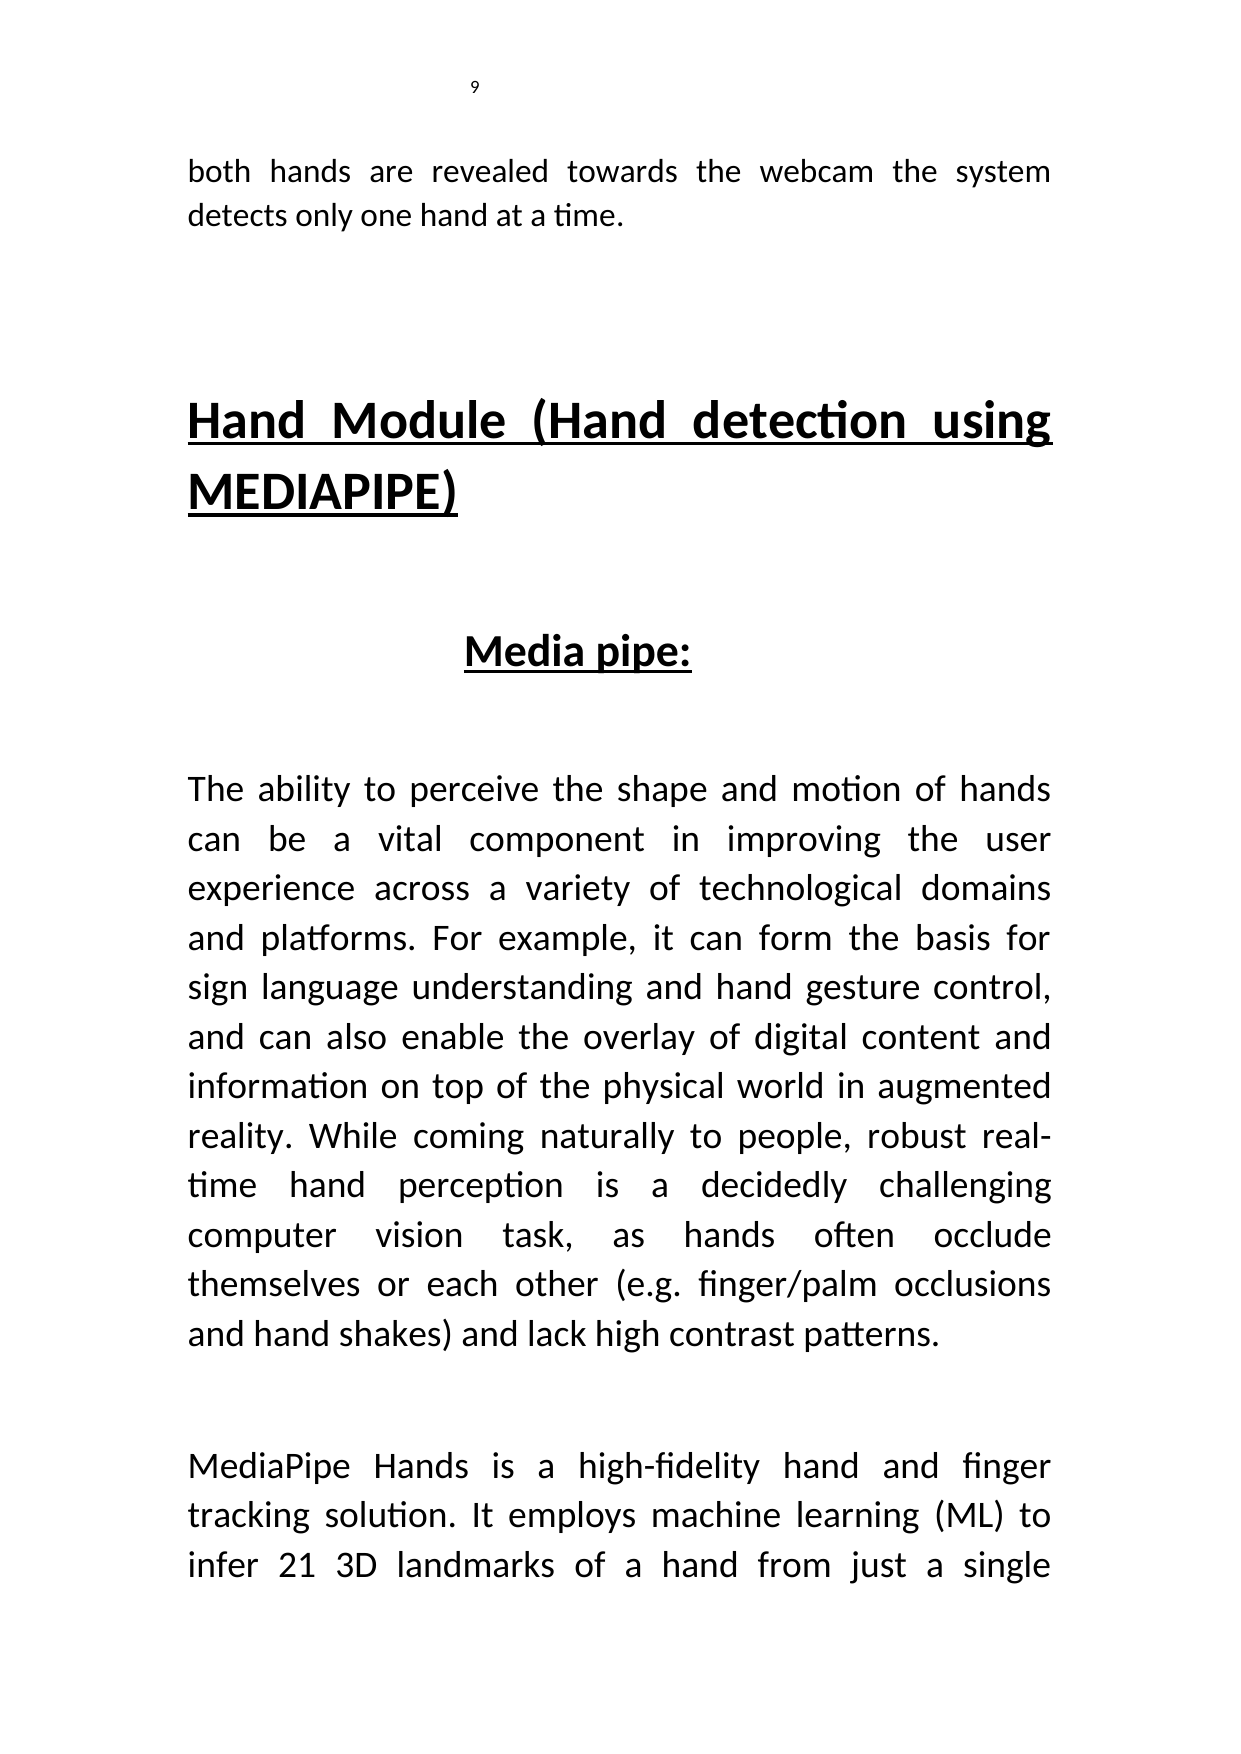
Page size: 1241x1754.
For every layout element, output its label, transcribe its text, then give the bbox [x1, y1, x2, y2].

text The ability to perceive the shape and motion of hands can be a vital component in improving the user experience across a variety of technological domains and platforms. For example, it can form the basis for sign language understanding and hand gesture control, and can also enable the overlay of digital content and information on top of the physical world in augmented reality. While coming naturally to people, robust real-time hand perception is a decidedly challenging computer vision task, as hands often occlude themselves or each other (e.g. finger/palm occlusions and hand shakes) and lack high contrast patterns. [187, 765, 1053, 1355]
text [187, 1442, 1053, 1587]
text Hand Module (Hand detection using MEDIAPIPE) [187, 443, 1053, 523]
text Hand Module (Hand detection using MEDIAPIPE) [187, 386, 1053, 442]
text Media pipe: [187, 622, 1053, 678]
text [187, 150, 1053, 235]
